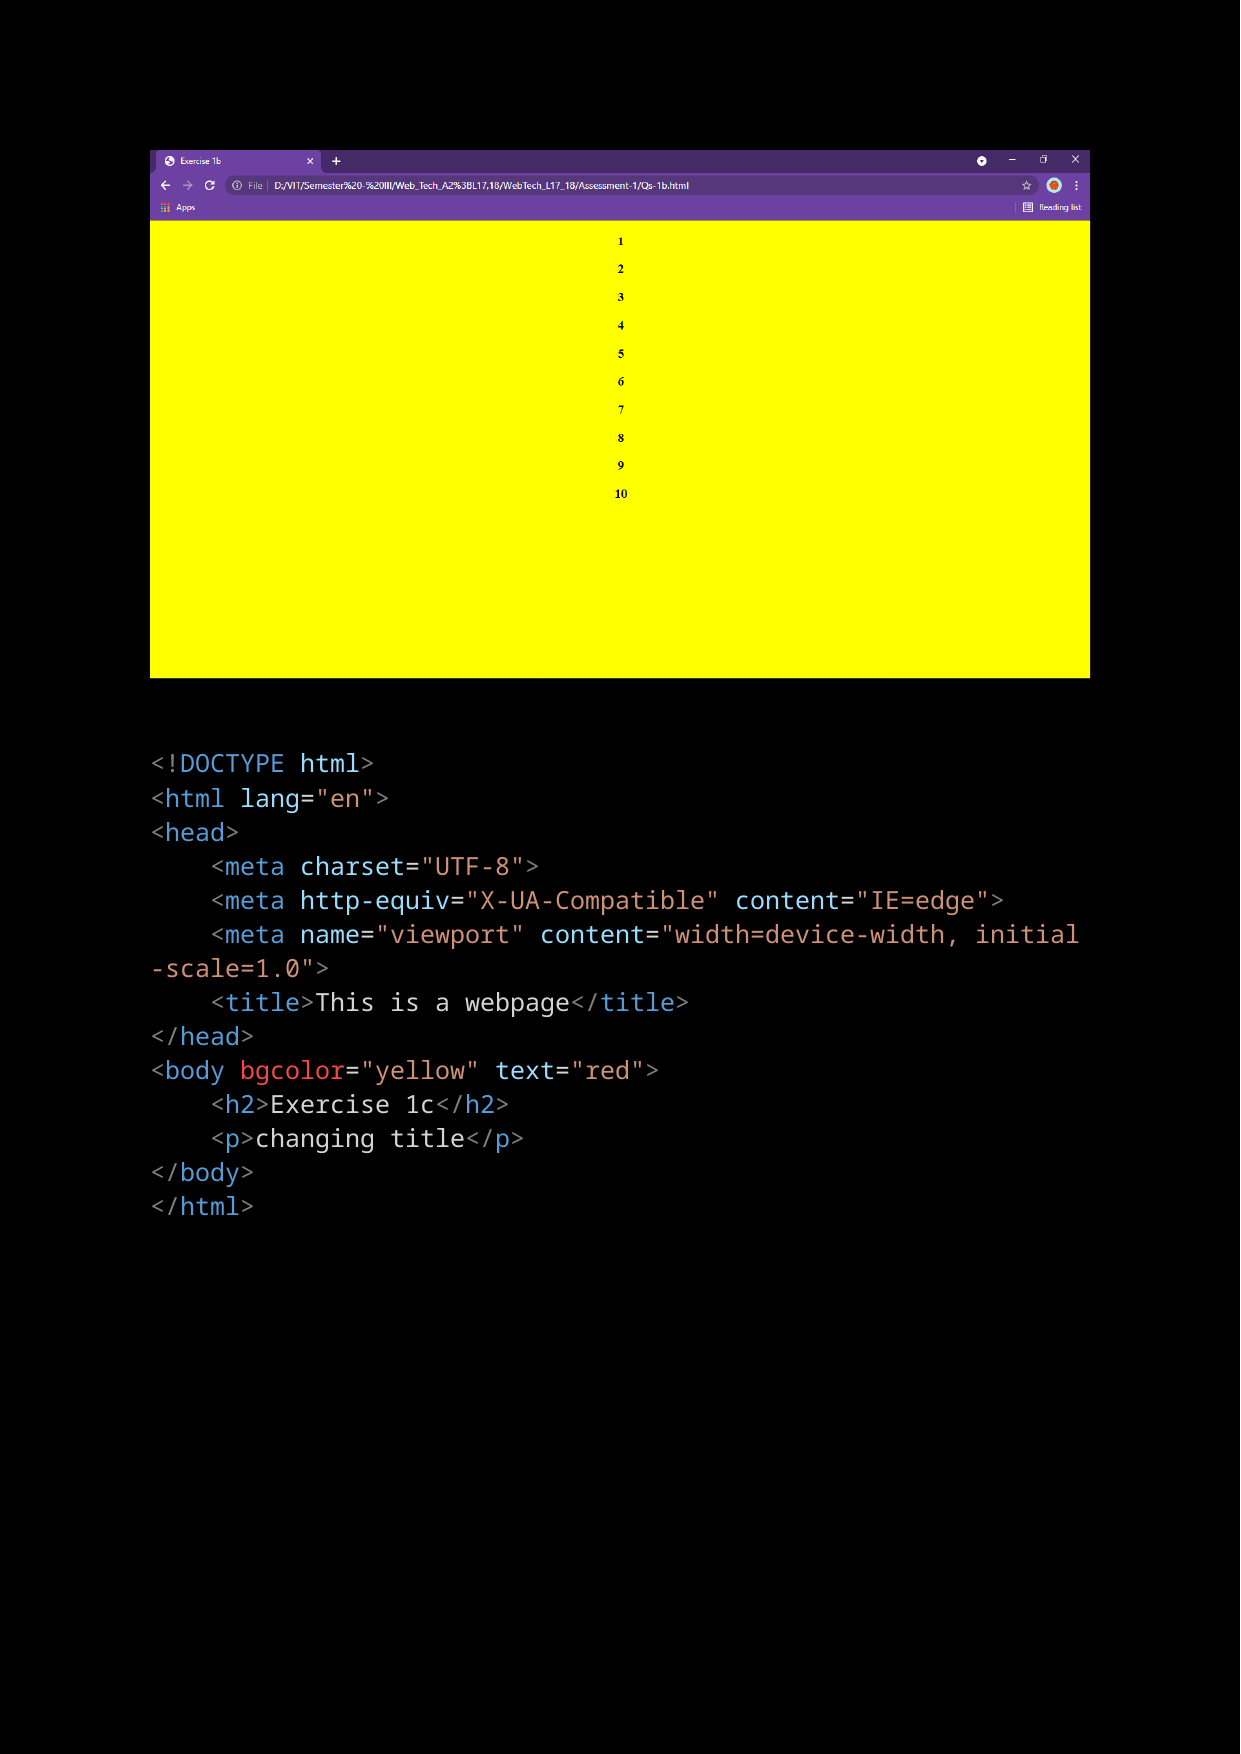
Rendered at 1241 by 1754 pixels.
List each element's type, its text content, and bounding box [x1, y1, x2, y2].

text <body bgcolor="yellow" text="red"> [150, 1053, 1090, 1087]
text <head> [150, 814, 1090, 848]
text <meta charset="UTF-8"> [150, 848, 1090, 882]
text <h2>Exercise 1c</h2> [150, 1087, 1090, 1121]
text <p>changing title</p> [150, 1121, 1090, 1155]
text <meta http-equiv="X-UA-Compatible" content="IE=edge"> [150, 882, 1090, 916]
text <meta name="viewport" content="width=device-width, initial-scale=1.0"> [150, 916, 1090, 984]
text </html> [150, 1189, 1090, 1223]
text <html lang="en"> [150, 780, 1090, 814]
text <!DOCTYPE html> [150, 746, 1090, 780]
picture [150, 150, 1091, 679]
text <title>This is a webpage</title> [150, 984, 1090, 1019]
text </body> [150, 1155, 1090, 1189]
text </head> [150, 1019, 1090, 1053]
